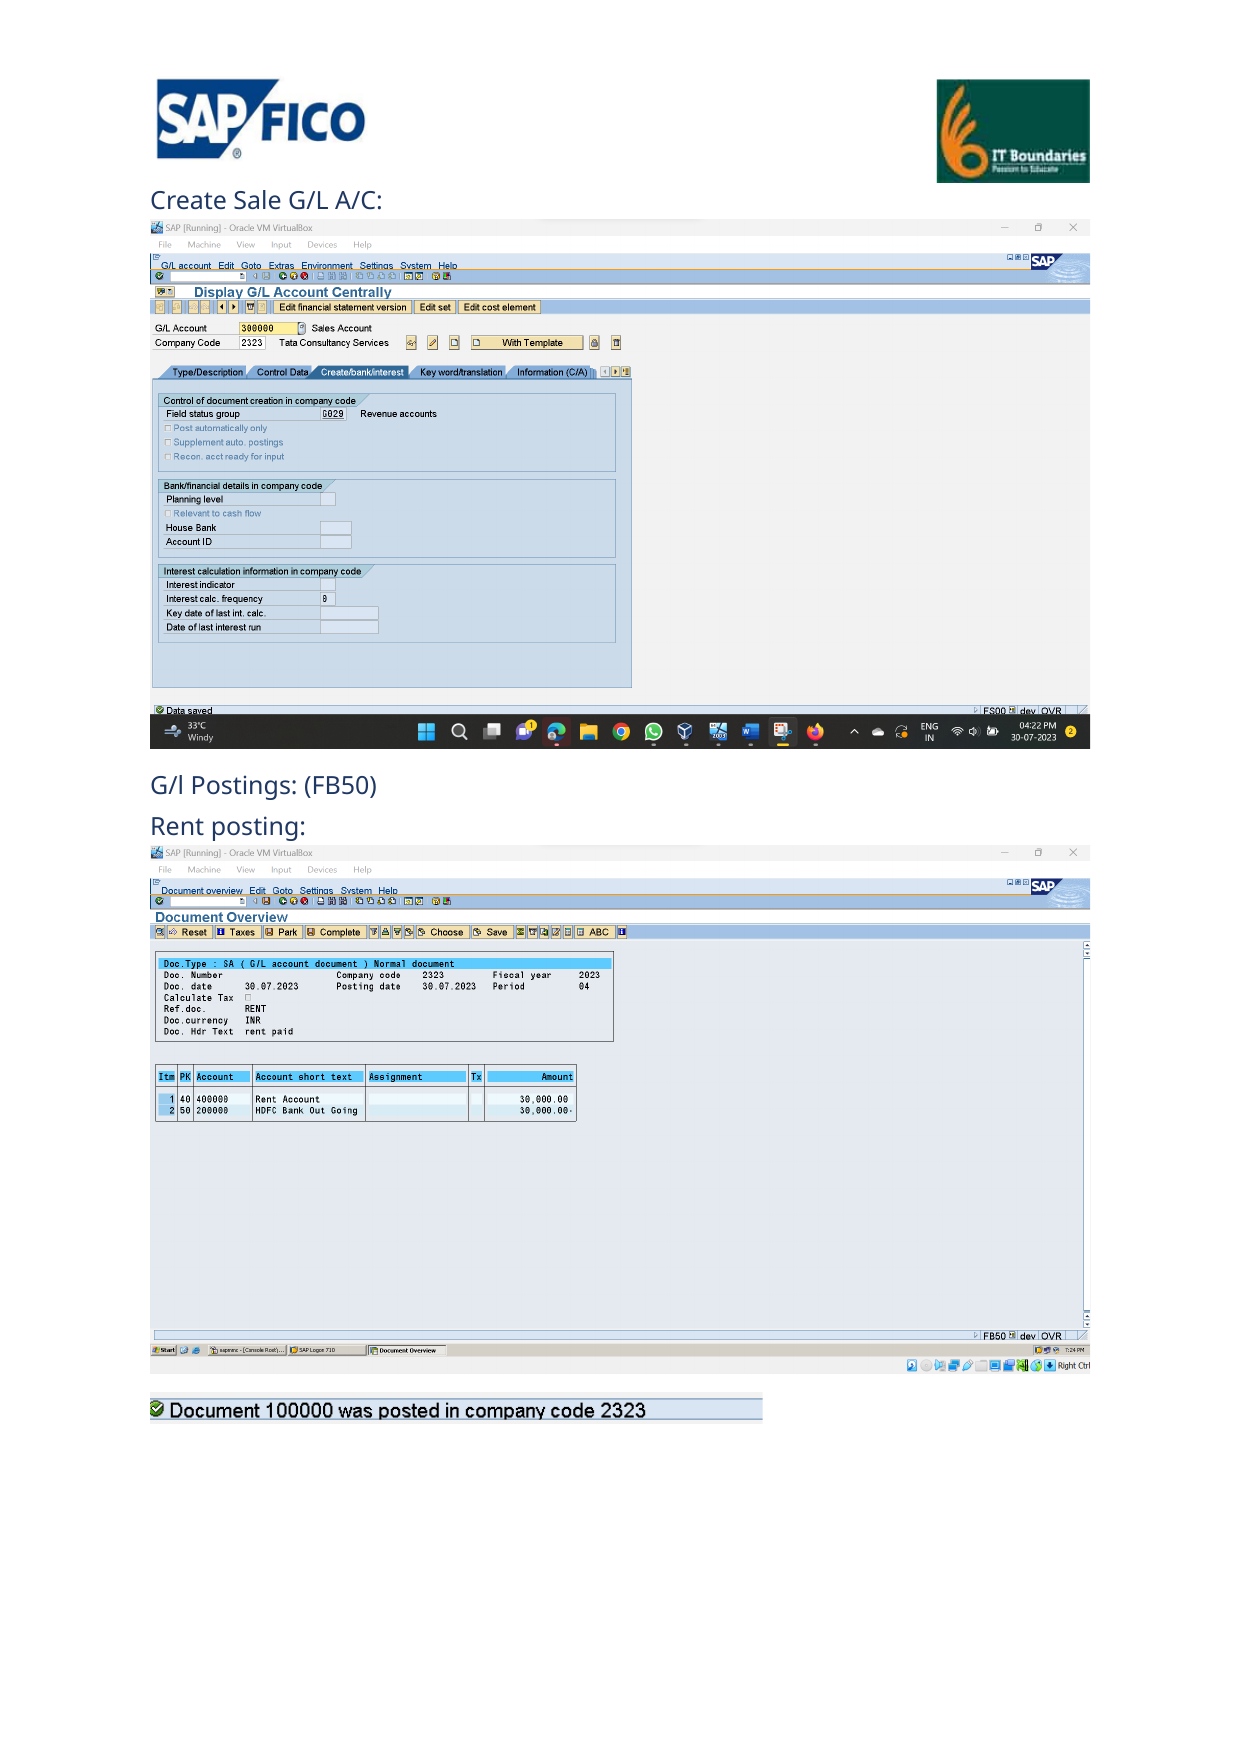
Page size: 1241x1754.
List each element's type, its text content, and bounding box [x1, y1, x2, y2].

subtitle Create Sale G/L A/C: [150, 183, 1090, 217]
subtitle Rent posting: [150, 808, 1090, 842]
picture [150, 219, 1091, 749]
picture [150, 845, 1091, 1374]
picture [150, 73, 1091, 183]
subtitle G/l Postings: (FB50) [150, 767, 1090, 801]
picture [150, 1392, 763, 1424]
